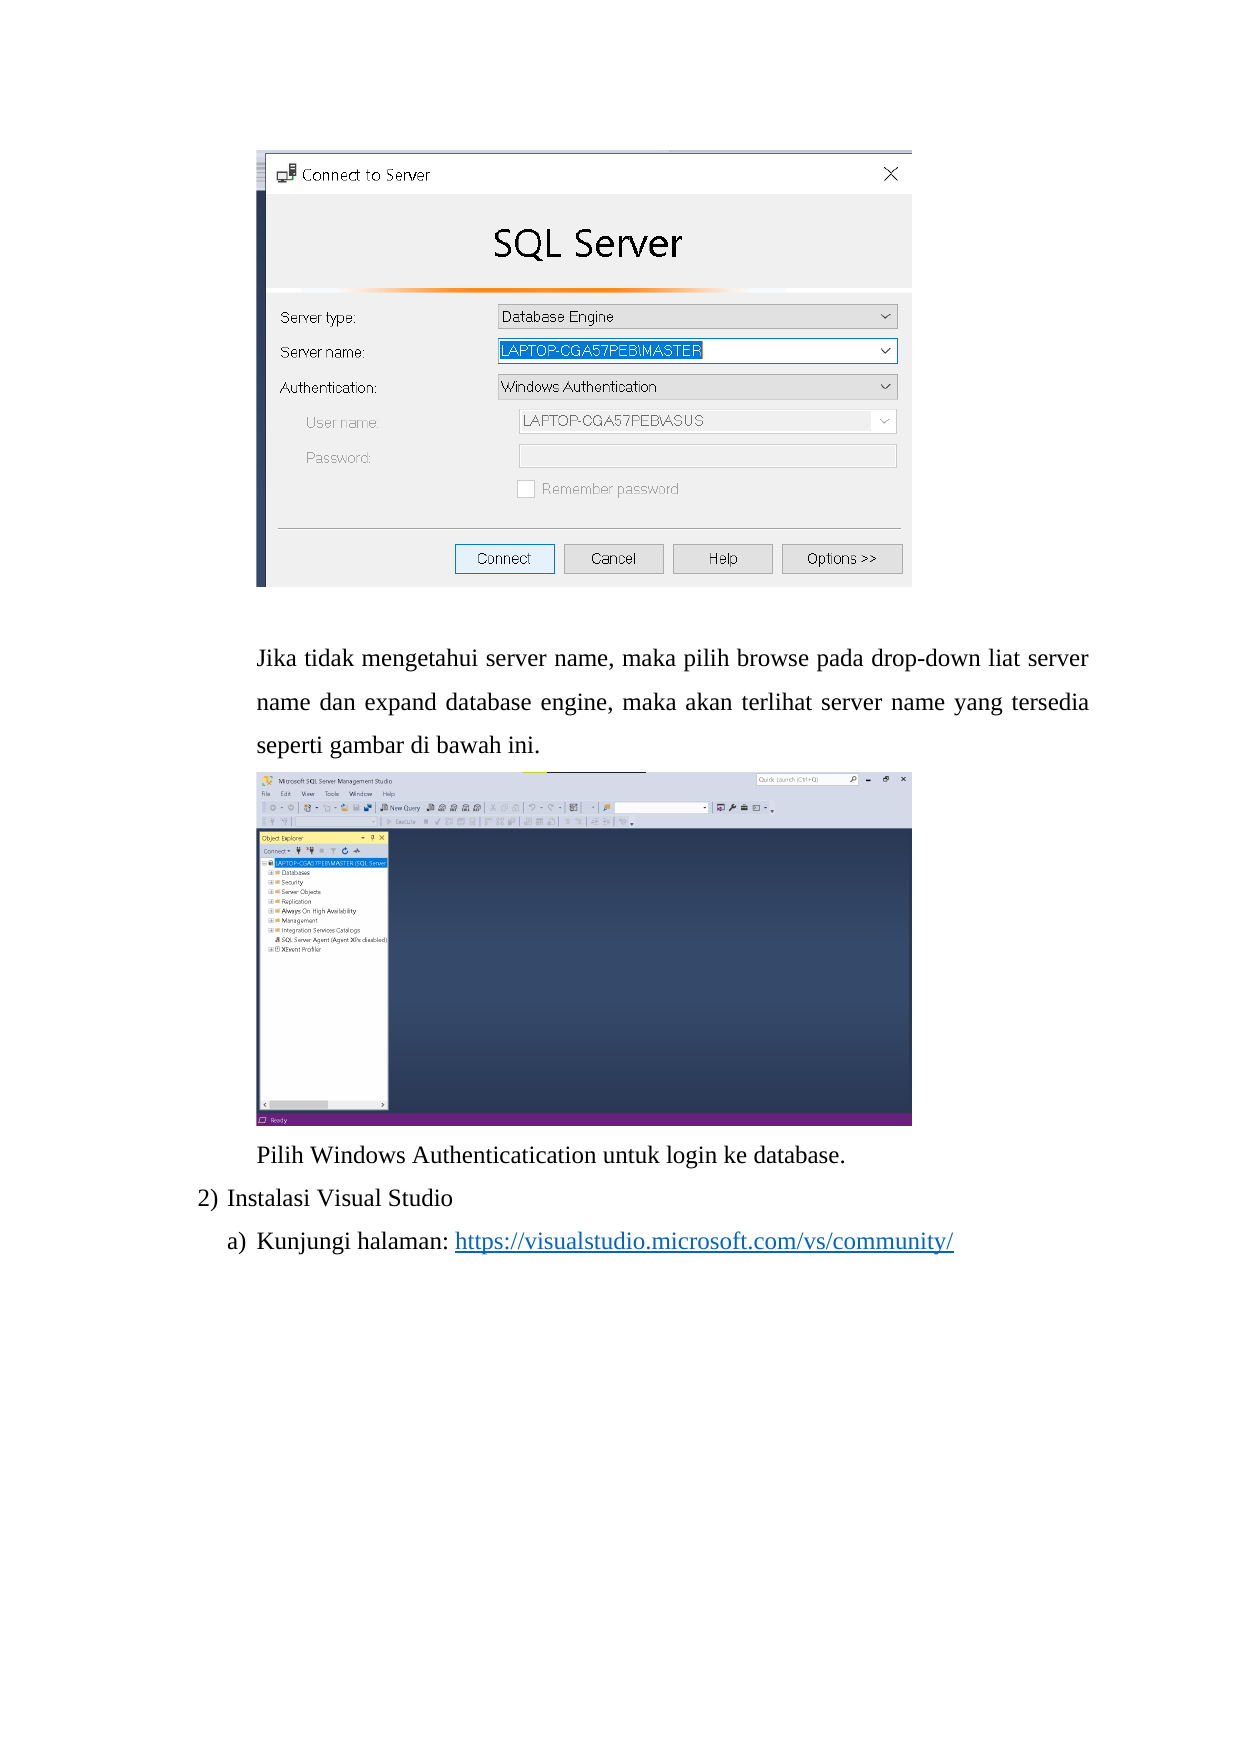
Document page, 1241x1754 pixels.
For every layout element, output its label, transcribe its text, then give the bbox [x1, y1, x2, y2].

picture [256, 772, 912, 1126]
list Instalasi Visual Studio [197, 1183, 1090, 1212]
list Jika tidak mengetahui server name, maka pilih browse pada drop-down liat server name dan expand database engine, maka akan terlihat server name yang tersedia seperti gambar di bawah ini. [256, 643, 1090, 758]
picture [256, 150, 912, 587]
list Pilih Windows Authenticatication untuk login ke database. [256, 1140, 1090, 1169]
list Kunjungi halaman: https://visualstudio.microsoft.com/vs/community/ [227, 1226, 1090, 1255]
